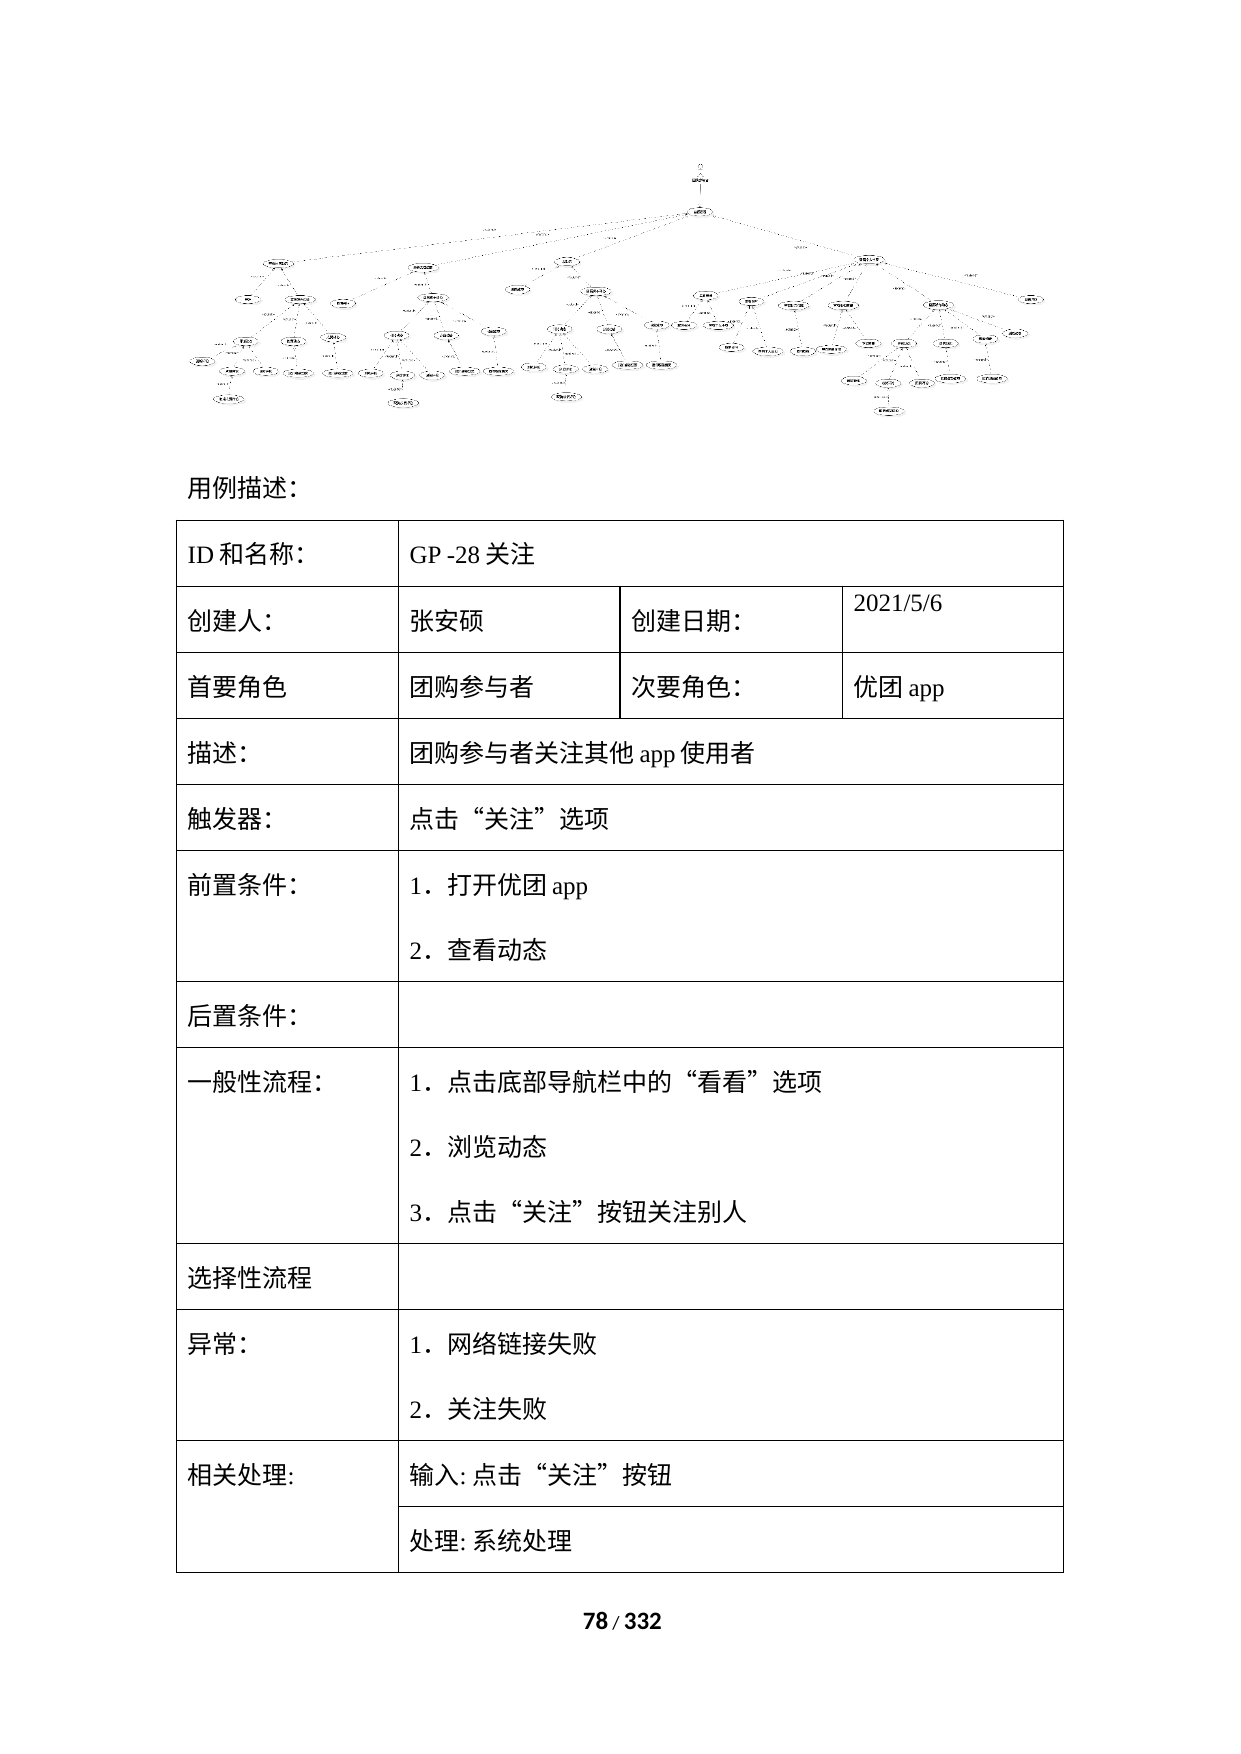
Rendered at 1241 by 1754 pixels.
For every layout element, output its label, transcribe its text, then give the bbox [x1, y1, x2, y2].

table_cell 创建人： [177, 587, 398, 652]
table_cell 输入: 点击“关注”按钮 [399, 1441, 1063, 1506]
table_cell [399, 1244, 1063, 1309]
table_cell 张安硕 [399, 587, 619, 652]
table_cell 团购参与者 [399, 653, 619, 718]
table_cell [399, 982, 1063, 1047]
table_cell 点击“关注”选项 [399, 785, 1063, 850]
table_cell 1．网络链接失败 2．关注失败 [399, 1310, 1063, 1440]
table_cell 创建日期： [621, 587, 842, 652]
table_cell 选择性流程 [177, 1244, 398, 1309]
text 用例描述： [187, 454, 1053, 519]
table_cell 次要角色： [621, 653, 842, 718]
table_cell 触发器： [177, 785, 398, 850]
table_cell 描述： [177, 719, 398, 784]
table_cell 1．点击底部导航栏中的“看看”选项 2．浏览动态 3．点击“关注”按钮关注别人 [399, 1048, 1063, 1243]
table_cell 异常： [177, 1310, 398, 1440]
table_header GP -28关注 [399, 521, 1063, 586]
table_cell 团购参与者关注其他app使用者 [399, 719, 1063, 784]
table_header ID和名称： [177, 521, 398, 586]
table_cell 前置条件： [177, 851, 398, 981]
table_cell 处理: 系统处理 [399, 1507, 1063, 1572]
table_cell 一般性流程： [177, 1048, 398, 1243]
table_cell 相关处理: [177, 1441, 398, 1572]
table_cell 优团app [843, 653, 1063, 718]
table_cell 1．打开优团app 2．查看动态 [399, 851, 1063, 981]
table_cell 首要角色 [177, 653, 398, 718]
table_cell 2021/5/6 [843, 587, 1063, 652]
picture [187, 162, 1053, 425]
table_cell 后置条件： [177, 982, 398, 1047]
